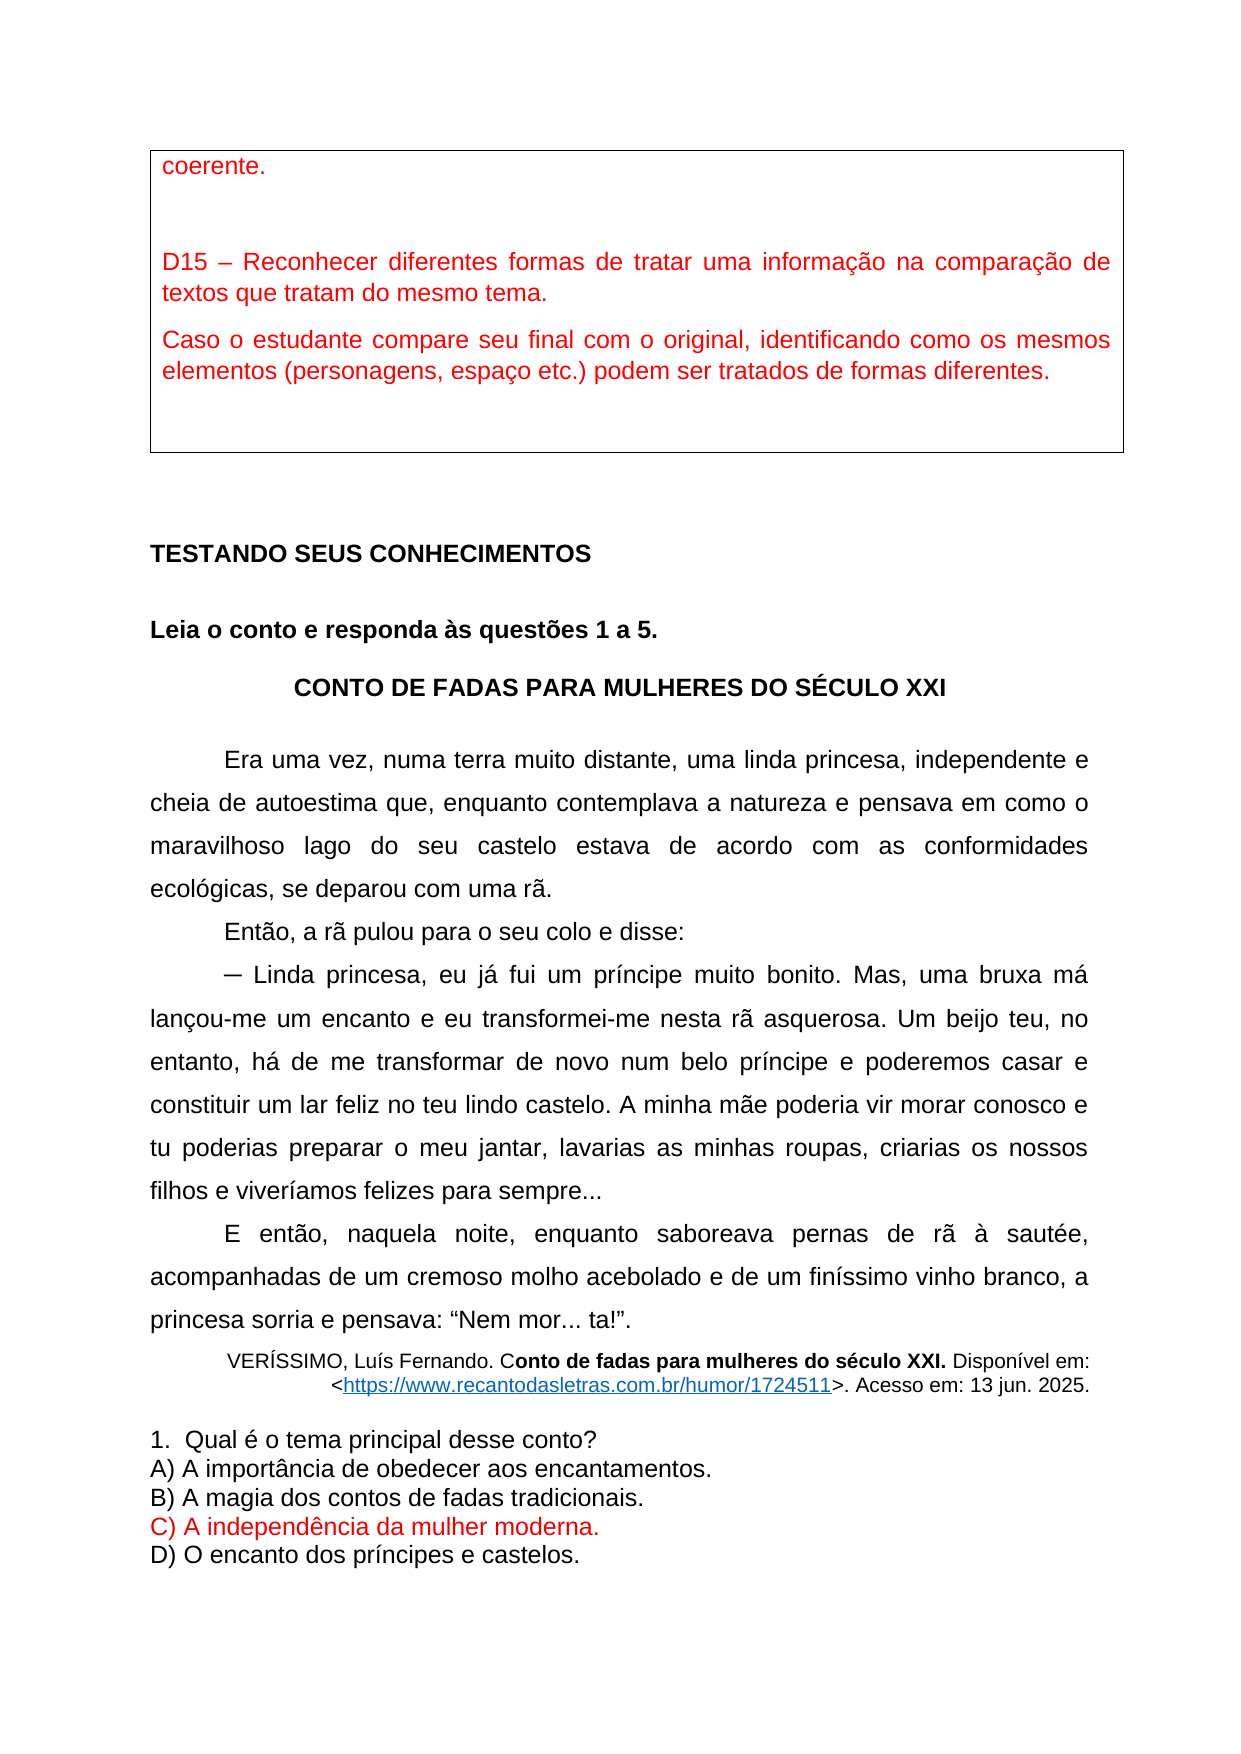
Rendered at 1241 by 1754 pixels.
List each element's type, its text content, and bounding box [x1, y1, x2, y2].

text CONTO DE FADAS PARA MULHERES DO SÉCULO XXI [150, 673, 1090, 702]
text VERÍSSIMO, Luís Fernando. Conto de fadas para mulheres do século XXI. Disponível em: <https://www.recantodasletras.com.br/humor/1724511>. Acesso em: 13 jun. 2025. [150, 1348, 1090, 1396]
text A) A importância de obedecer aos encantamentos. [150, 1454, 1090, 1483]
text TESTANDO SEUS CONHECIMENTOS [150, 539, 1090, 568]
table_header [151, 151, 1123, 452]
text B) A magia dos contos de fadas tradicionais. C) A independência da mulher moderna. D) O encanto dos príncipes e castelos. [150, 1483, 1090, 1595]
text Leia o conto e responda às questões 1 a 5. [150, 615, 1090, 644]
text 1. Qual é o tema principal desse conto? [150, 1425, 1090, 1454]
text E então, naquela noite, enquanto saboreava pernas de rã à sautée, acompanhadas de um cremoso molho acebolado e de um finíssimo vinho branco, a princesa sorria e pensava: “Nem mor... ta!”. [150, 1219, 1090, 1334]
text ─ Linda princesa, eu já fui um príncipe muito bonito. Mas, uma bruxa má lançou-me um encanto e eu transformei-me nesta rã asquerosa. Um beijo teu, no entanto, há de me transformar de novo num belo príncipe e poderemos casar e constituir um lar feliz no teu lindo castelo. A minha mãe poderia vir morar conosco e tu poderias preparar o meu jantar, lavarias as minhas roupas, criarias os nossos filhos e viveríamos felizes para sempre... [150, 960, 1090, 1205]
text Então, a rã pulou para o seu colo e disse: [150, 917, 1090, 946]
text Era uma vez, numa terra muito distante, uma linda princesa, independente e cheia de autoestima que, enquanto contemplava a natureza e pensava em como o maravilhoso lago do seu castelo estava de acordo com as conformidades ecológicas, se deparou com uma rã. [150, 745, 1090, 903]
